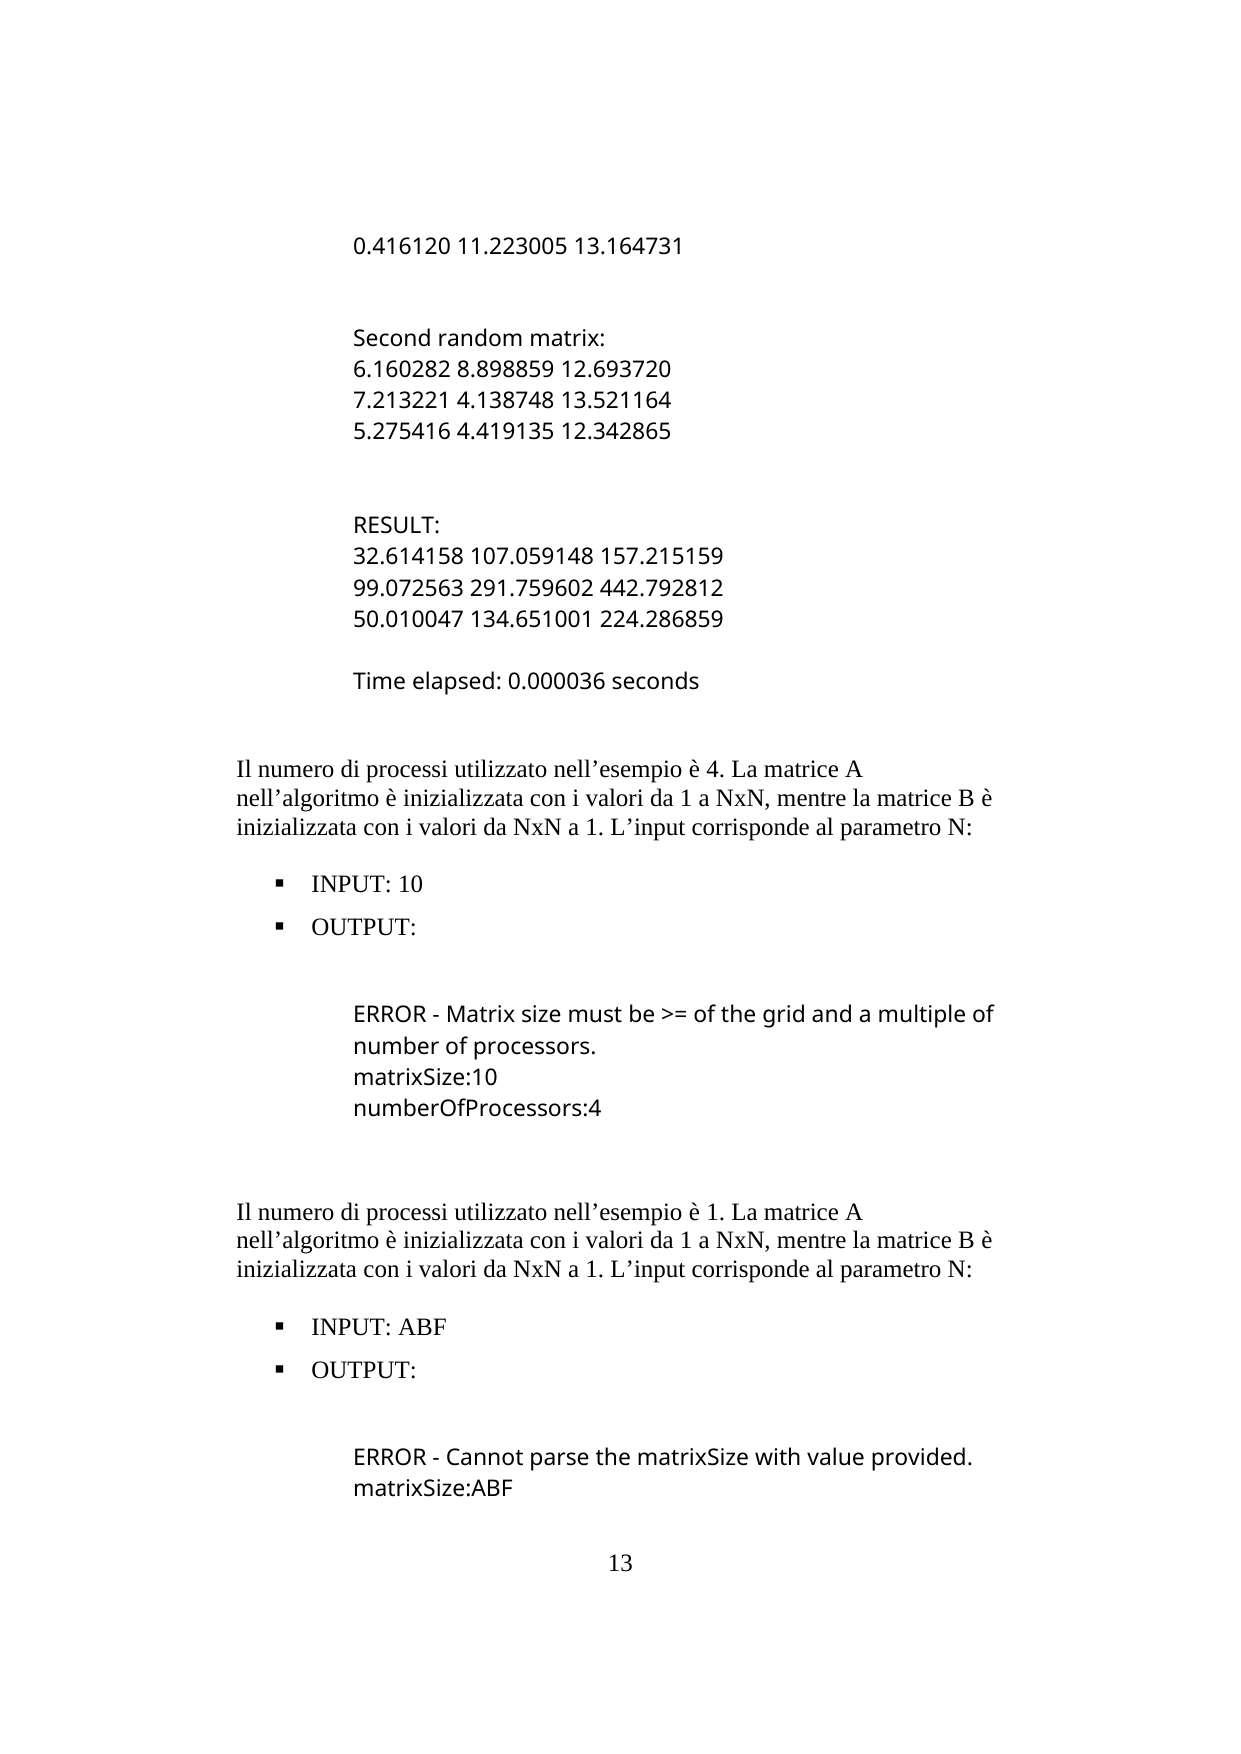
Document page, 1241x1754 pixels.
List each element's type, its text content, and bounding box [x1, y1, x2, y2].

text 0.416120 11.223005 13.164731 [353, 230, 1004, 262]
text ERROR - Cannot parse the matrixSize with value provided. [353, 1441, 1004, 1472]
text 5.275416 4.419135 12.342865 [353, 415, 1004, 447]
text 32.614158 107.059148 157.215159 [353, 540, 1004, 572]
text matrixSize:10 [353, 1061, 1004, 1092]
text 99.072563 291.759602 442.792812 [353, 572, 1004, 603]
text numberOfProcessors:4 [353, 1092, 1004, 1123]
text Time elapsed: 0.000036 seconds [353, 665, 1004, 697]
text ERROR - Matrix size must be >= of the grid and a multiple of number of processors. [353, 998, 1004, 1061]
text 6.160282 8.898859 12.693720 [353, 353, 1004, 384]
text RESULT: [353, 509, 1004, 540]
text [236, 1197, 1004, 1283]
text matrixSize:ABF [353, 1472, 1004, 1503]
list INPUT: ABF [274, 1312, 1004, 1340]
text Il numero di processi utilizzato nell’esempio è 4. La matrice A nell’algoritmo è inizializzata con i valori da 1 a NxN, mentre la matrice B è inizializzata con i valori da NxN a 1. L’input corrisponde al parametro N: [236, 754, 1004, 840]
list INPUT: 10 [274, 869, 1004, 898]
text 7.213221 4.138748 13.521164 [353, 384, 1004, 415]
text 50.010047 134.651001 224.286859 [353, 603, 1004, 634]
list OUTPUT: [274, 1355, 1004, 1383]
list OUTPUT: [274, 912, 1004, 941]
text Second random matrix: [353, 322, 1004, 353]
